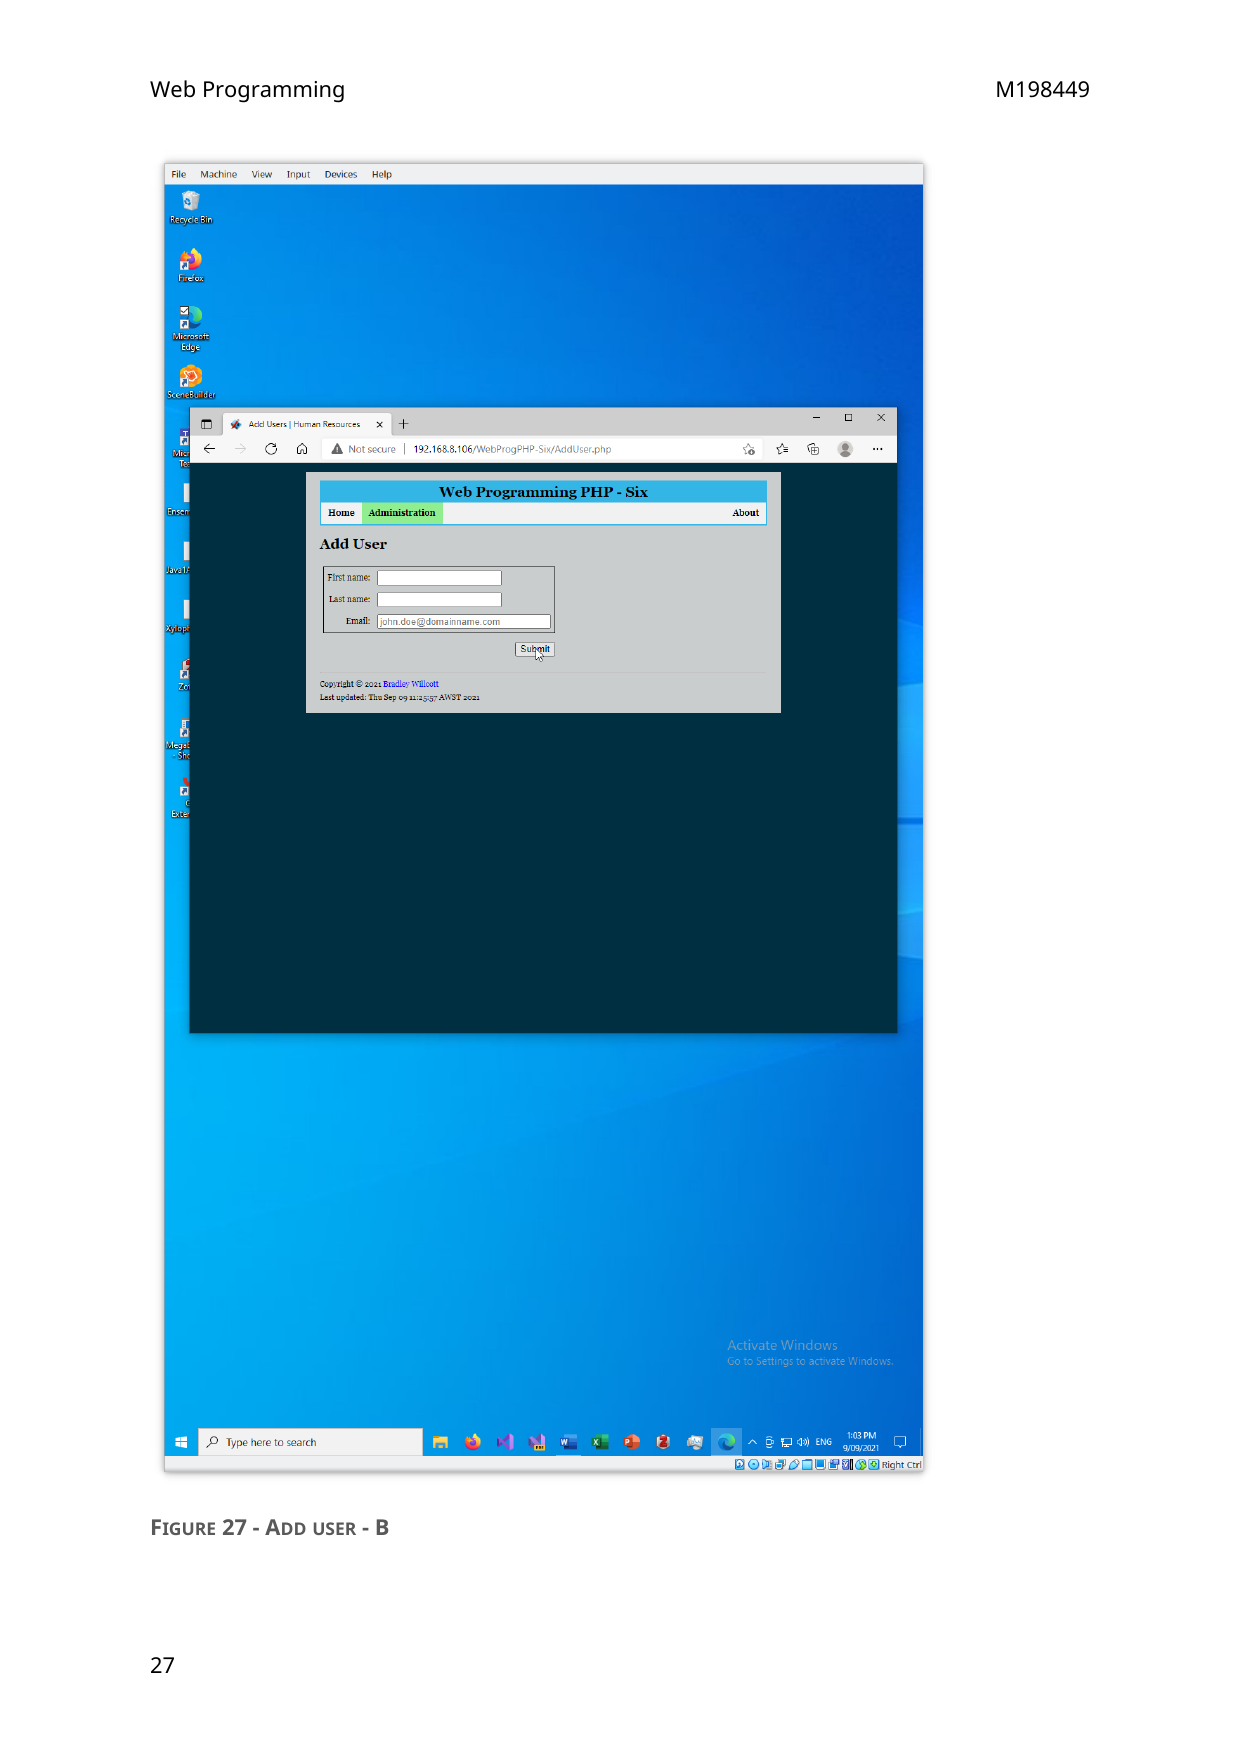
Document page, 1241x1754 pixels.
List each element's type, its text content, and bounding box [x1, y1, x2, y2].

picture [150, 150, 937, 1486]
